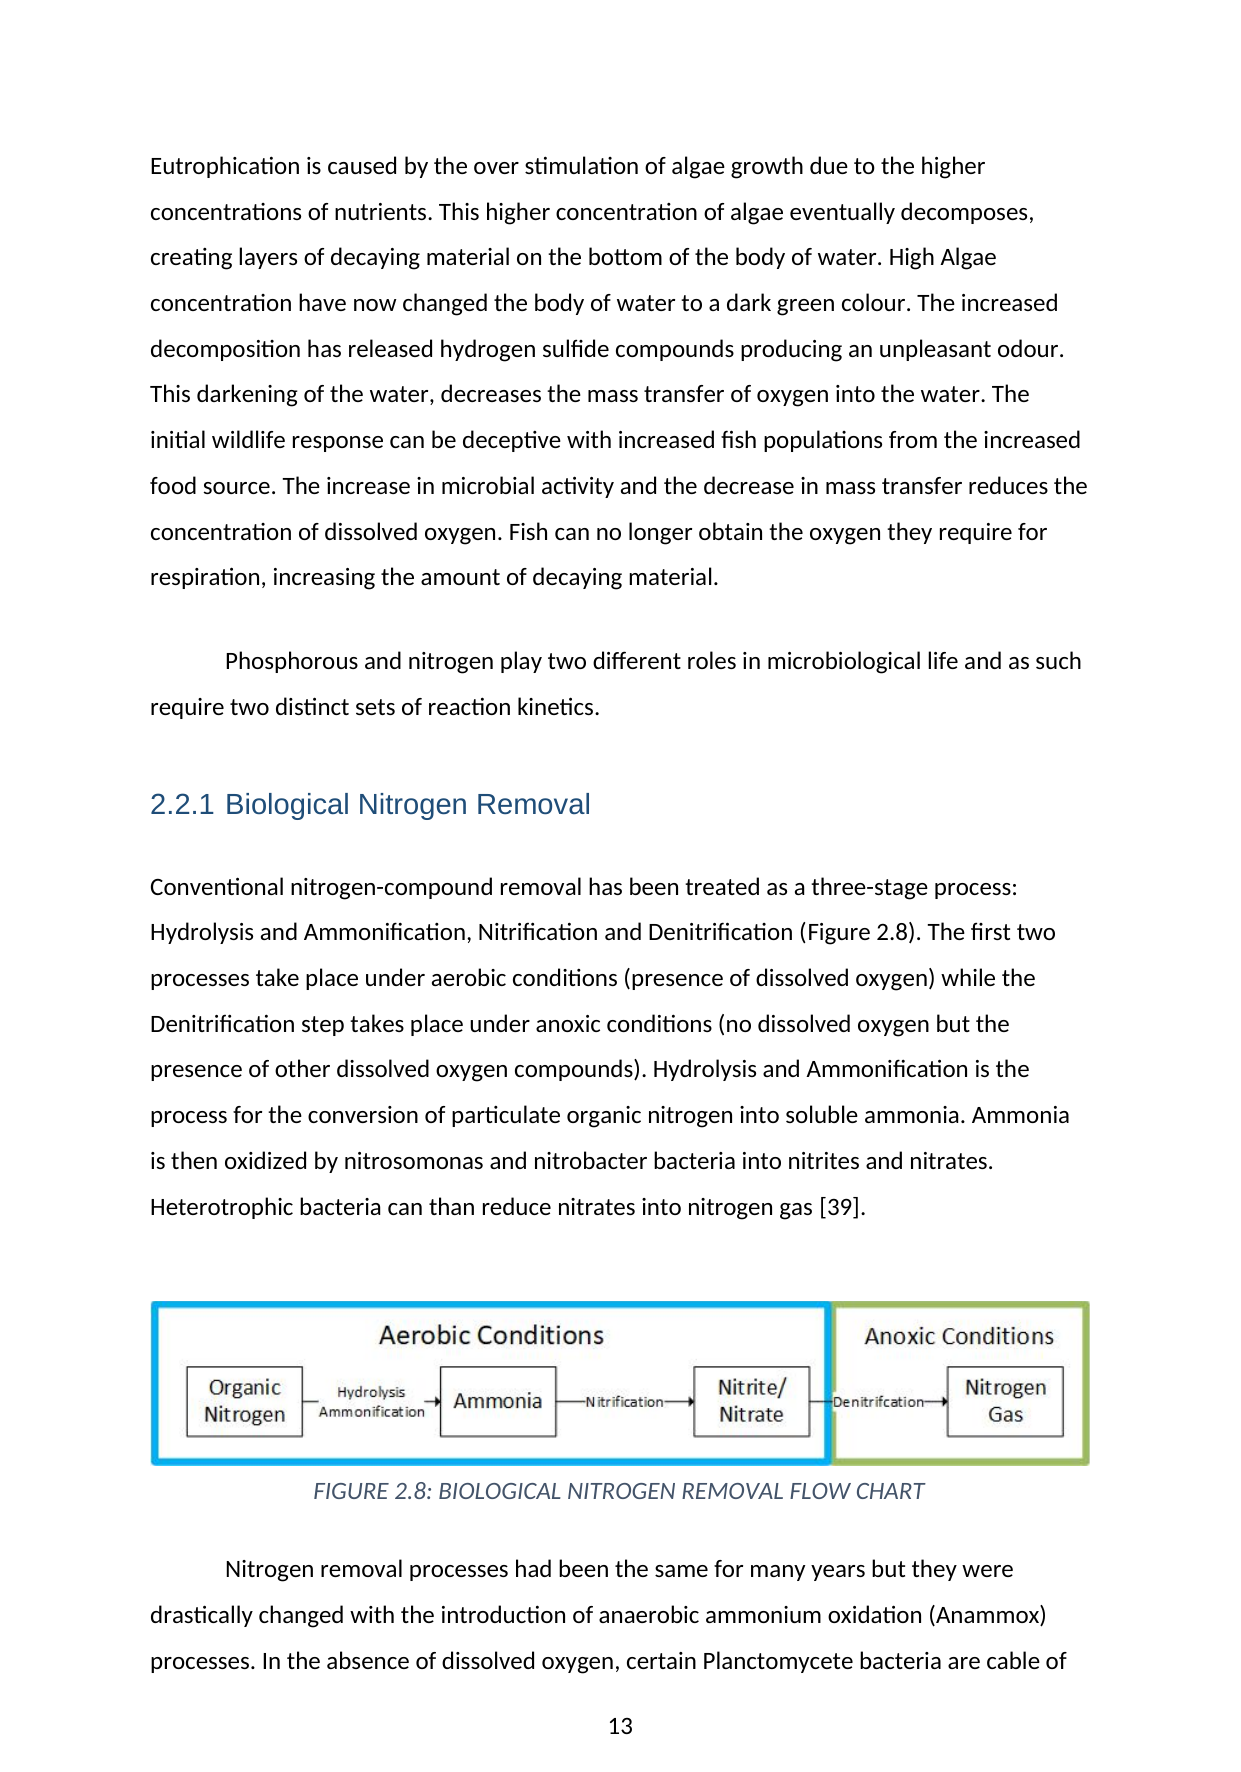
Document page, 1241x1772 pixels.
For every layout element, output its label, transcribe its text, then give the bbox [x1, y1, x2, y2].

text Phosphorous and nitrogen play two different roles in microbiological life and as such require two distinct sets of reaction kinetics. [150, 645, 1090, 722]
subtitle 2.2.1 Biological Nitrogen Removal [150, 787, 1090, 820]
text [150, 150, 1090, 592]
picture [158, 1307, 825, 1459]
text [150, 1553, 1090, 1675]
picture [166, 1301, 1090, 1466]
picture [150, 1301, 162, 1466]
